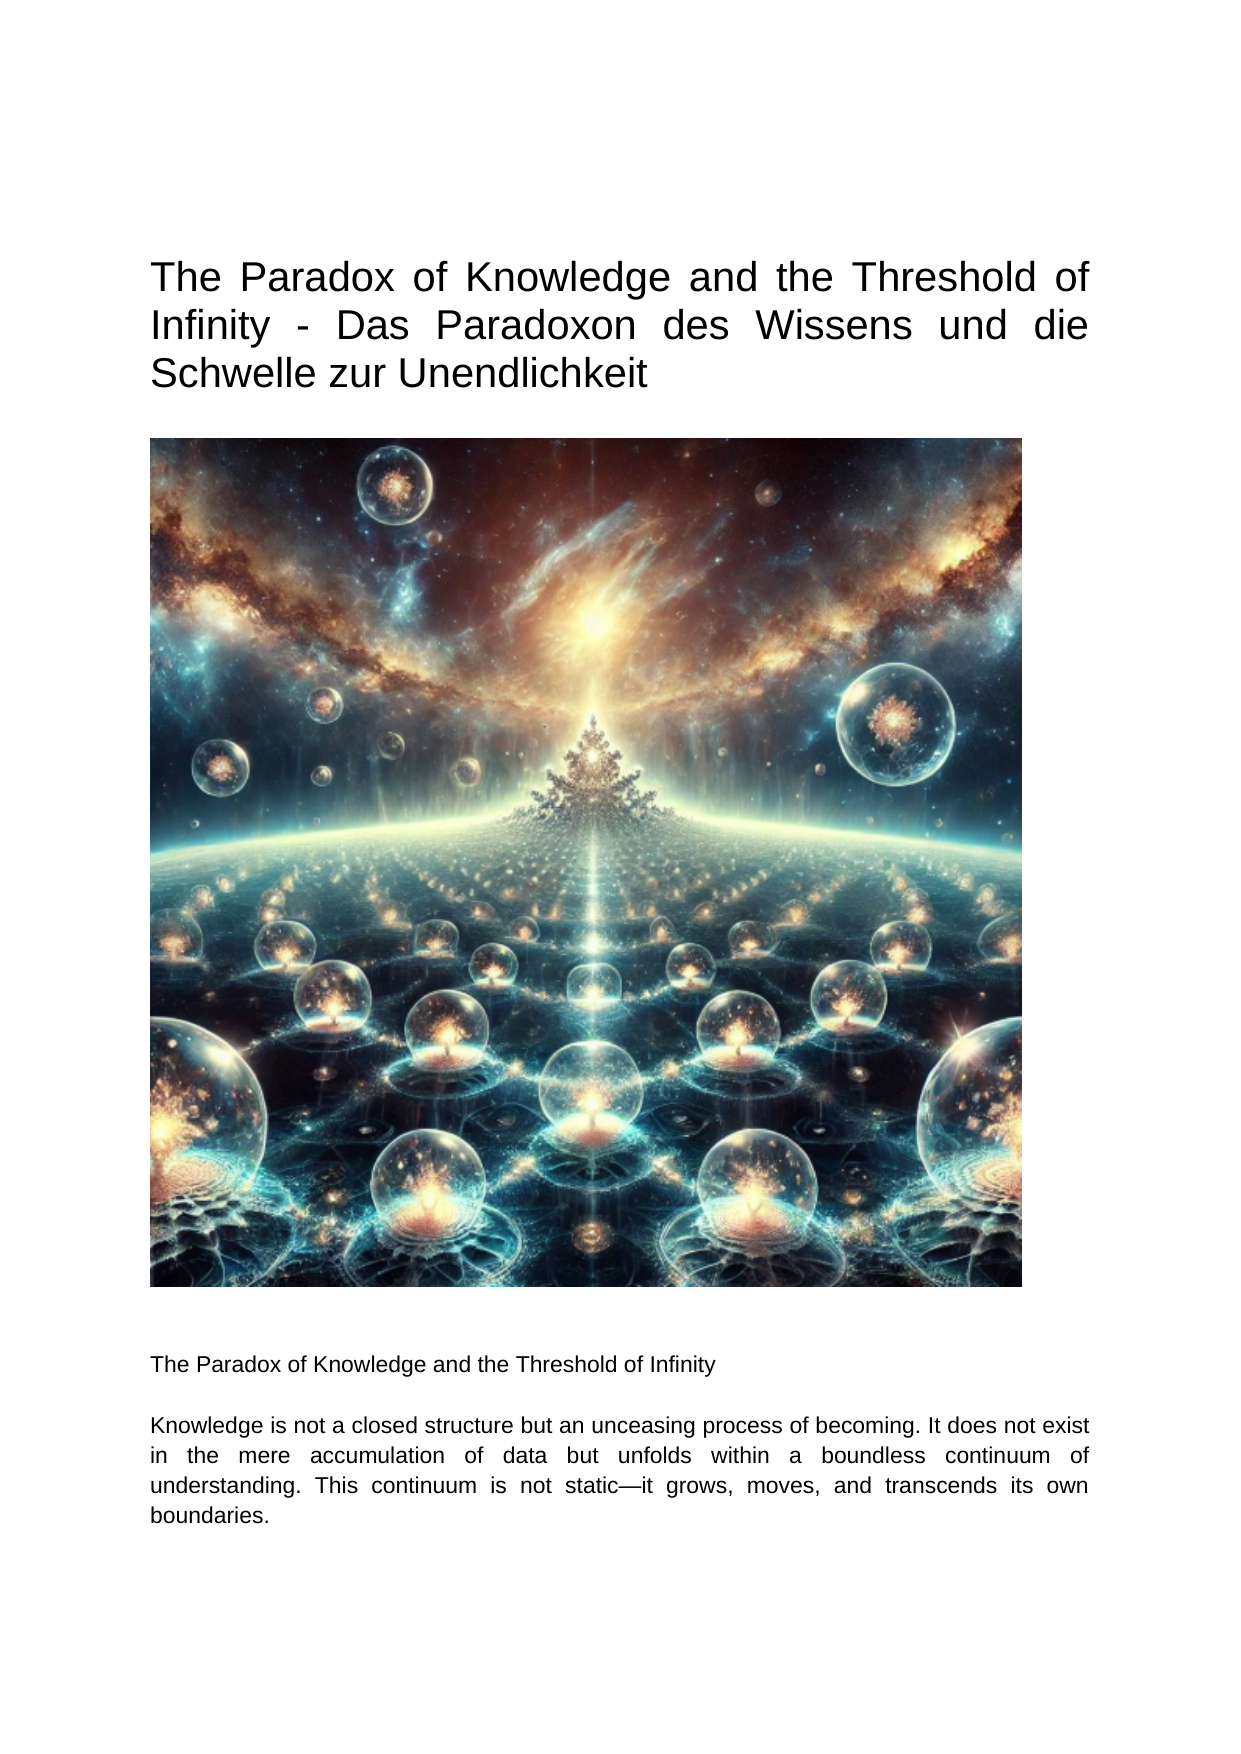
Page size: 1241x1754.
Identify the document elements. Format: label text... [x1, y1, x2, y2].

picture [150, 438, 1022, 1287]
text Knowledge is not a closed structure but an unceasing process of becoming. It does not exist in the mere accumulation of data but unfolds within a boundless continuum of understanding. This continuum is not static—it grows, moves, and transcends its own boundaries. [150, 1412, 1090, 1529]
subtitle The Paradox of Knowledge and the Threshold of Infinity - Das Paradoxon des Wissens und die Schwelle zur Unendlichkeit [150, 252, 1090, 396]
text The Paradox of Knowledge and the Threshold of Infinity [150, 1351, 1090, 1378]
